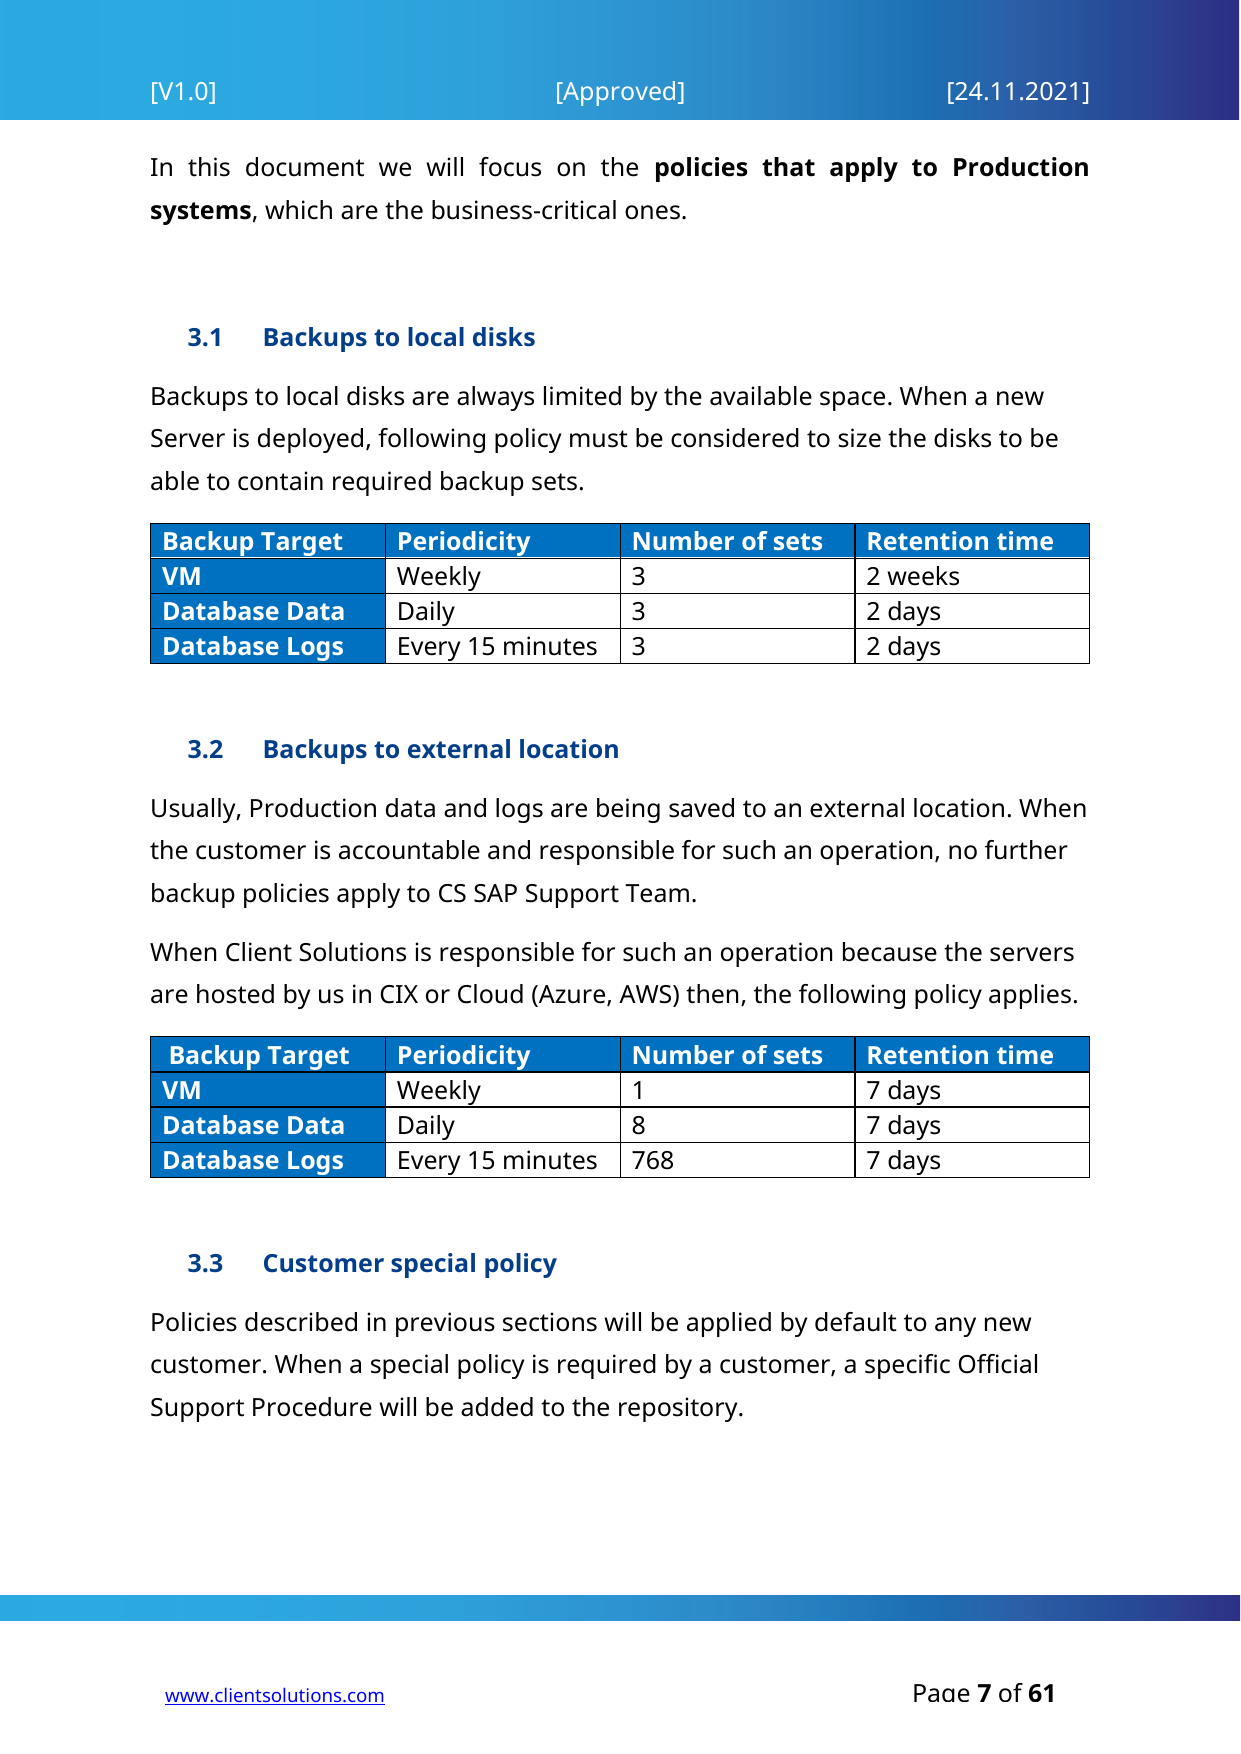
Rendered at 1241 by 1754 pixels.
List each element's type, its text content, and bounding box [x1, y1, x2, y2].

table_cell Weekly [386, 1073, 620, 1106]
table_cell 3 [621, 629, 854, 663]
table_header Backup Target [151, 1037, 385, 1071]
text Policies described in previous sections will be applied by default to any new customer. When a special policy is required by a customer, a specific Official Support Procedure will be added to the repository. [150, 1304, 1090, 1423]
table_cell Weekly [386, 559, 620, 593]
table_header Backup Target [151, 524, 385, 557]
table_cell Database Logs [151, 629, 385, 663]
table_cell Every 15 minutes [386, 1143, 620, 1177]
table_cell 7 days [856, 1143, 1089, 1177]
table_cell 2 weeks [856, 559, 1089, 593]
table_cell 3 [621, 559, 854, 593]
table_cell 3 [621, 594, 854, 628]
picture [0, 0, 1240, 120]
table_cell Database Data [151, 594, 385, 628]
subtitle Backups to external location [187, 731, 1090, 765]
text Usually, Production data and logs are being saved to an external location. When the customer is accountable and responsible for such an operation, no further backup policies apply to CS SAP Support Team. [150, 790, 1090, 909]
table_cell 7 days [856, 1073, 1089, 1106]
table_cell Every 15 minutes [386, 629, 620, 663]
table_header Retention time [856, 524, 1089, 557]
table_cell 8 [621, 1108, 854, 1142]
table_header Periodicity [386, 1037, 620, 1071]
table_cell 2 days [856, 629, 1089, 663]
table_header Number of sets [621, 524, 854, 557]
table_cell Daily [386, 1108, 620, 1142]
text Backups to local disks are always limited by the available space. When a new Server is deployed, following policy must be considered to size the disks to be able to contain required backup sets. [150, 378, 1090, 497]
table_header Periodicity [386, 524, 620, 557]
subtitle Customer special policy [187, 1245, 1090, 1279]
table_cell 1 [621, 1073, 854, 1106]
table_cell Daily [386, 594, 620, 628]
table_cell 2 days [856, 594, 1089, 628]
table_cell Database Data [151, 1108, 385, 1142]
table_header Retention time [856, 1037, 1089, 1071]
table_header Number of sets [621, 1037, 854, 1071]
table_cell 768 [621, 1143, 854, 1177]
text When Client Solutions is responsible for such an operation because the servers are hosted by us in CIX or Cloud (Azure, AWS) then, the following policy applies. [150, 934, 1090, 1011]
table_cell VM [151, 1073, 385, 1106]
table_cell 7 days [856, 1108, 1089, 1142]
table_cell Database Logs [151, 1143, 385, 1177]
picture [0, 1595, 1241, 1621]
text In this document we will focus on the policies that apply to Production systems, which are the business-critical ones. [150, 150, 1090, 227]
subtitle Backups to local disks [187, 319, 1090, 353]
table_cell VM [151, 559, 385, 593]
